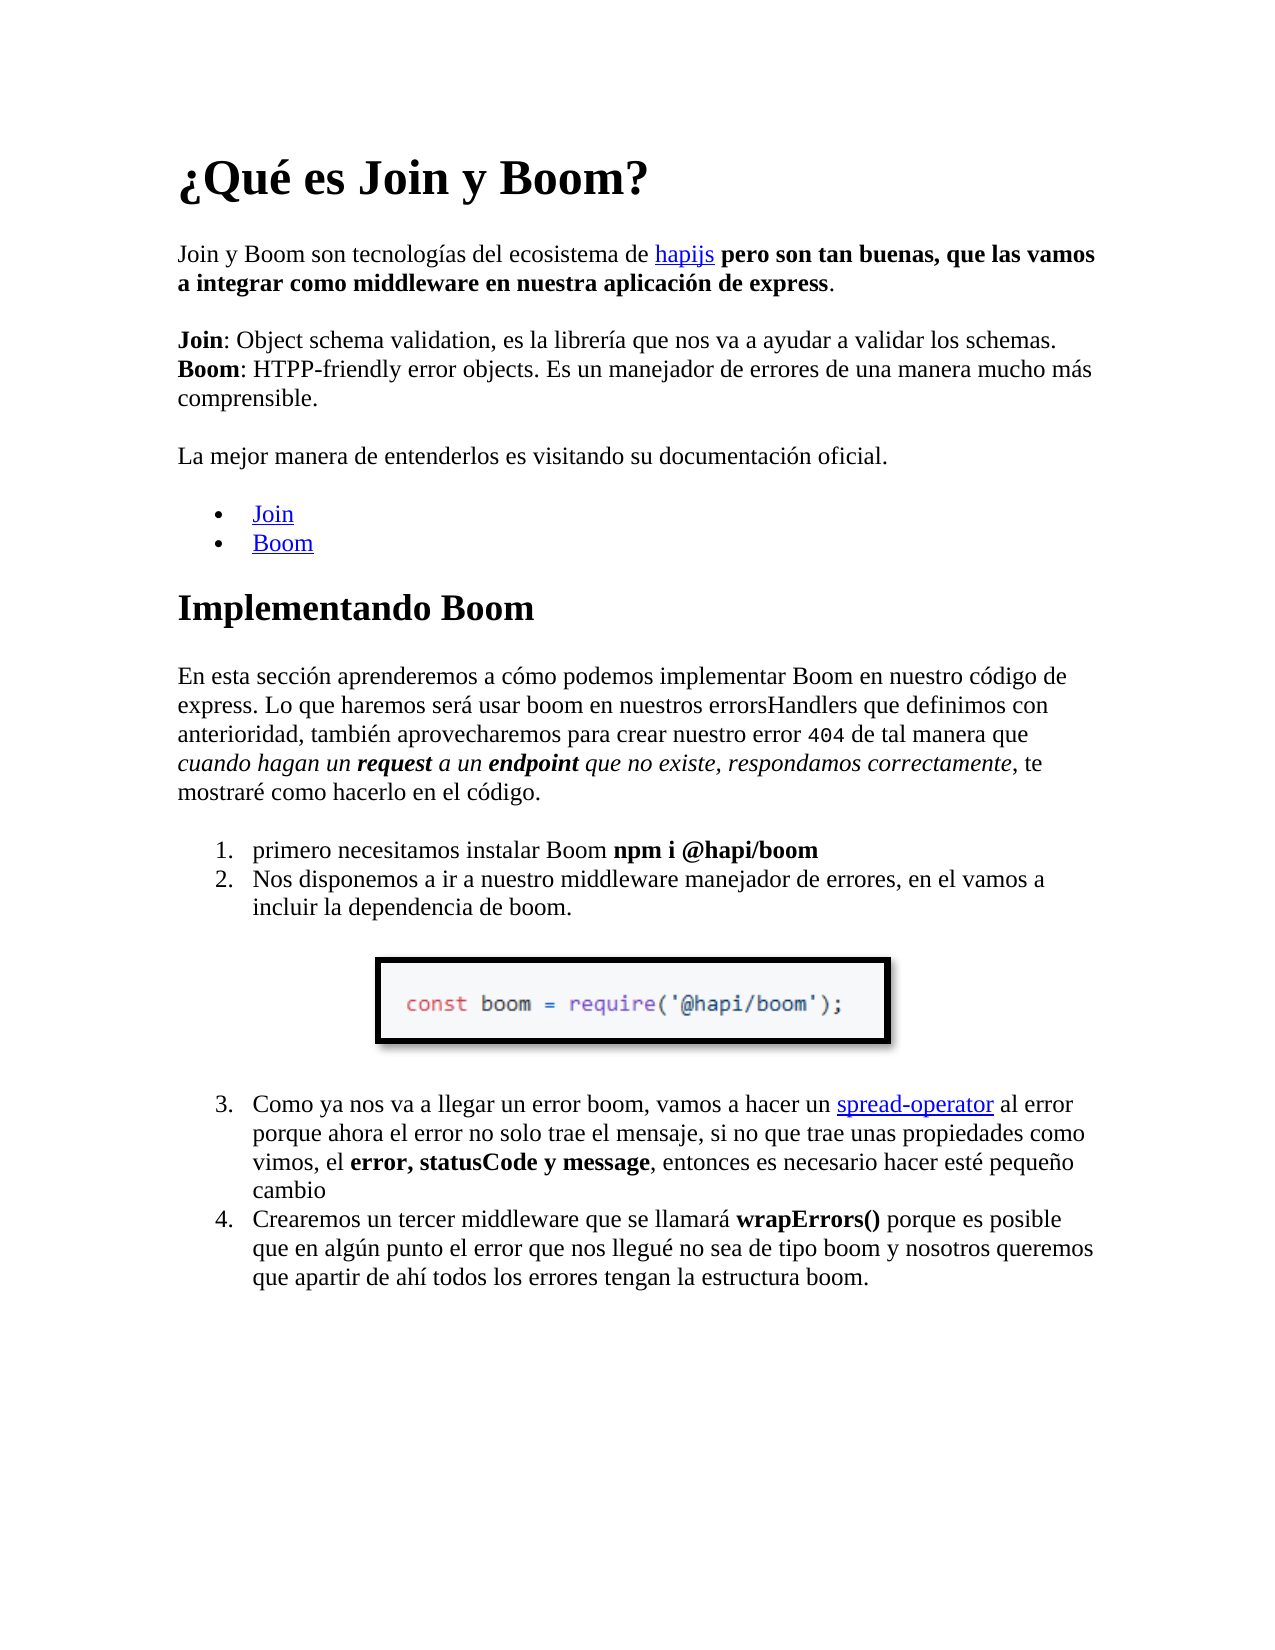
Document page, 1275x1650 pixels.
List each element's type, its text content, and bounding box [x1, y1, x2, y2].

list Como ya nos va a llegar un error boom, vamos a hacer un spread-operator al error porque ahora el error no solo trae el mensaje, si no que trae unas propiedades como vimos, el error, statusCode y message, entonces es necesario hacer esté pequeño cambio [215, 1089, 1098, 1204]
text En esta sección aprenderemos a cómo podemos implementar Boom en nuestro código de express. Lo que haremos será usar boom en nuestros errorsHandlers que definimos con anterioridad, también aprovecharemos para crear nuestro error 404 de tal manera que cuando hagan un request a un endpoint que no existe, respondamos correctamente, te mostraré como hacerlo en el código. [177, 661, 1098, 806]
list Join [215, 499, 1098, 528]
text La mejor manera de entenderlos es visitando su documentación oficial. [177, 441, 1098, 470]
list Boom [215, 528, 1098, 556]
subtitle ¿Qué es Join y Boom? [177, 148, 1098, 205]
text Join y Boom son tecnologías del ecosistema de hapijs pero son tan buenas, que las vamos a integrar como middleware en nuestra aplicación de express. [177, 239, 1098, 296]
picture [381, 963, 884, 1038]
list primero necesitamos instalar Boom npm i @hapi/boom [215, 835, 1098, 864]
text Join: Object schema validation, es la librería que nos va a ayudar a validar los schemas. Boom: HTPP-friendly error objects. Es un manejador de errores de una manera mucho más comprensible. [177, 326, 1098, 412]
subtitle Implementando Boom [177, 586, 1098, 629]
list Nos disponemos a ir a nuestro middleware manejador de errores, en el vamos a incluir la dependencia de boom. [215, 864, 1098, 921]
list Crearemos un tercer middleware que se llamará wrapErrors() porque es posible que en algún punto el error que nos llegué no sea de tipo boom y nosotros queremos que apartir de ahí todos los errores tengan la estructura boom. [215, 1204, 1098, 1290]
